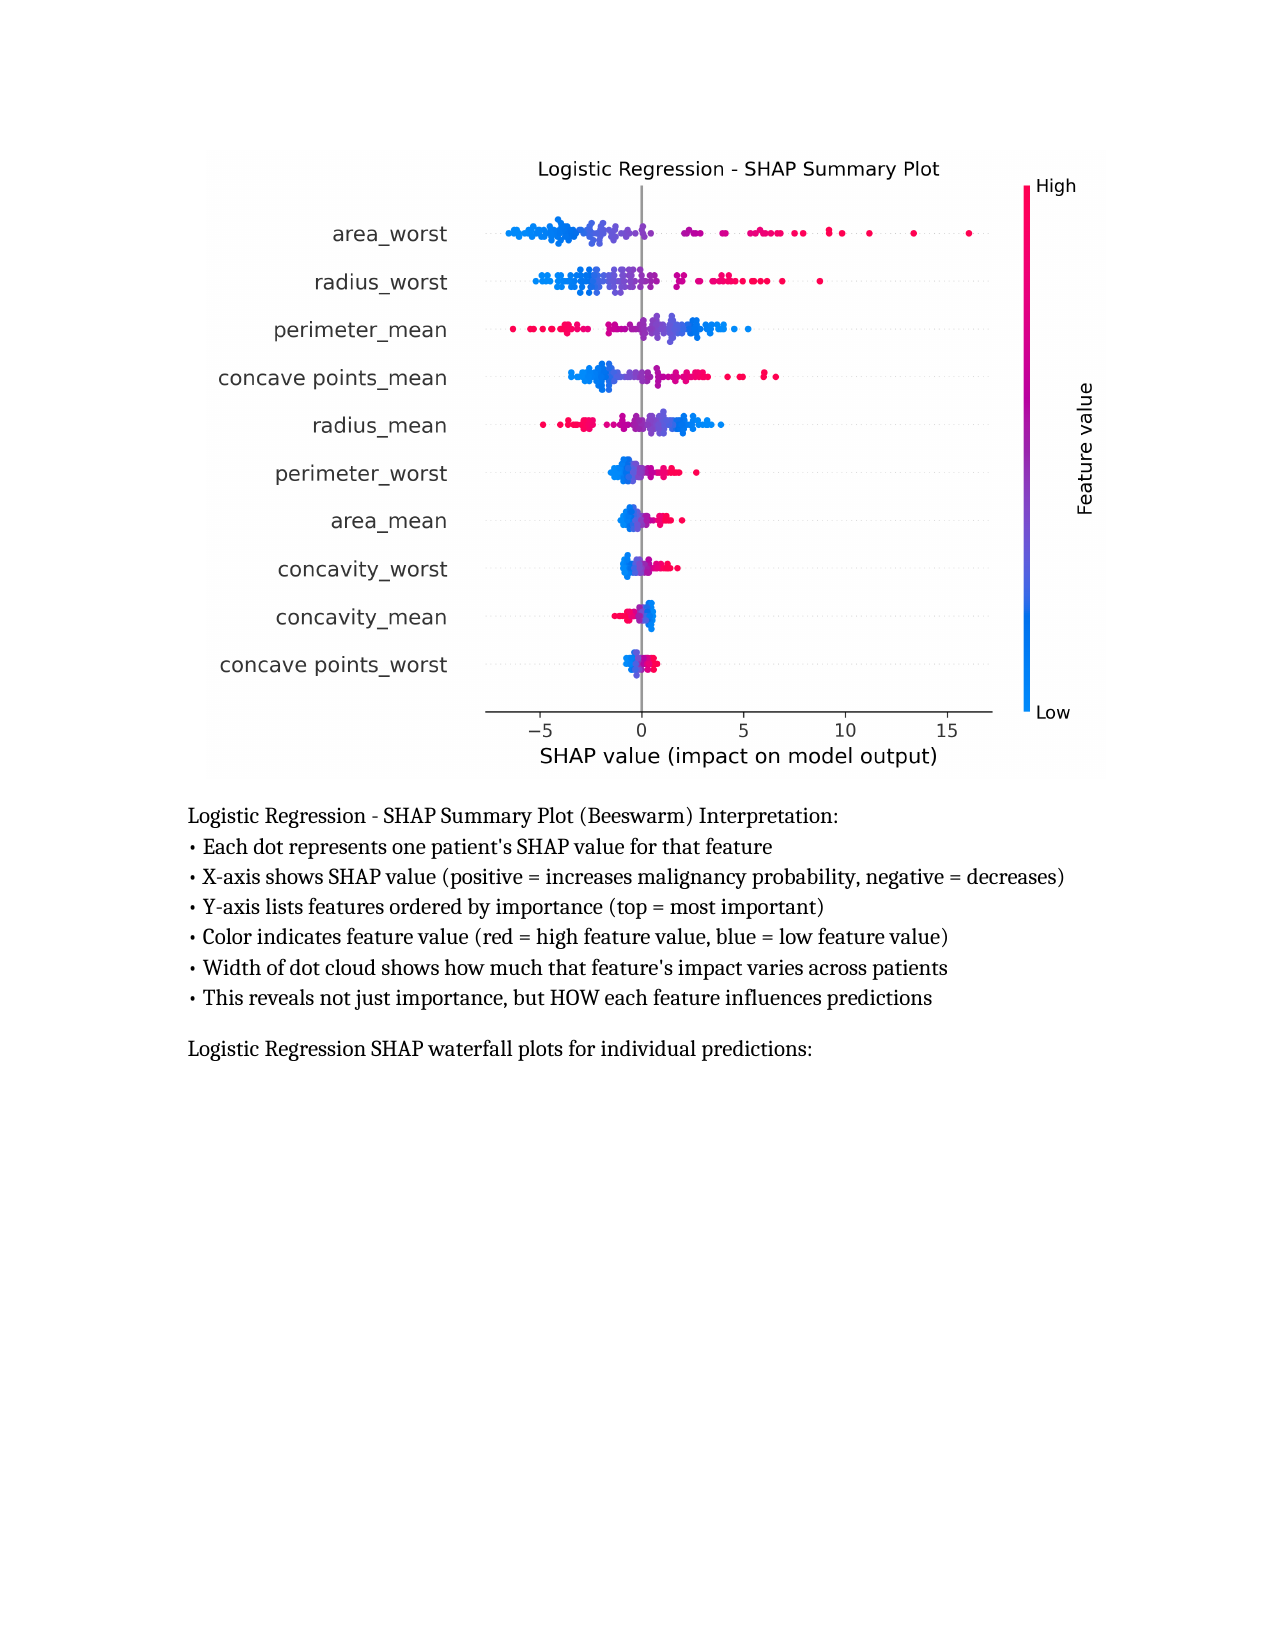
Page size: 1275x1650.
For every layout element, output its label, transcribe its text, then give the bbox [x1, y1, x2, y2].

picture [206, 150, 1107, 779]
text Logistic Regression - SHAP Summary Plot (Beeswarm) Interpretation: • Each dot represents one patient's SHAP value for that feature • X-axis shows SHAP value (positive = increases malignancy probability, negative = decreases) • Y-axis lists features ordered by importance (top = most important) • Color indicates feature value (red = high feature value, blue = low feature value) • Width of dot cloud shows how much that feature's impact varies across patients • This reveals not just importance, but HOW each feature influences predictions [187, 803, 1087, 1011]
text Logistic Regression SHAP waterfall plots for individual predictions: [187, 1036, 1087, 1062]
